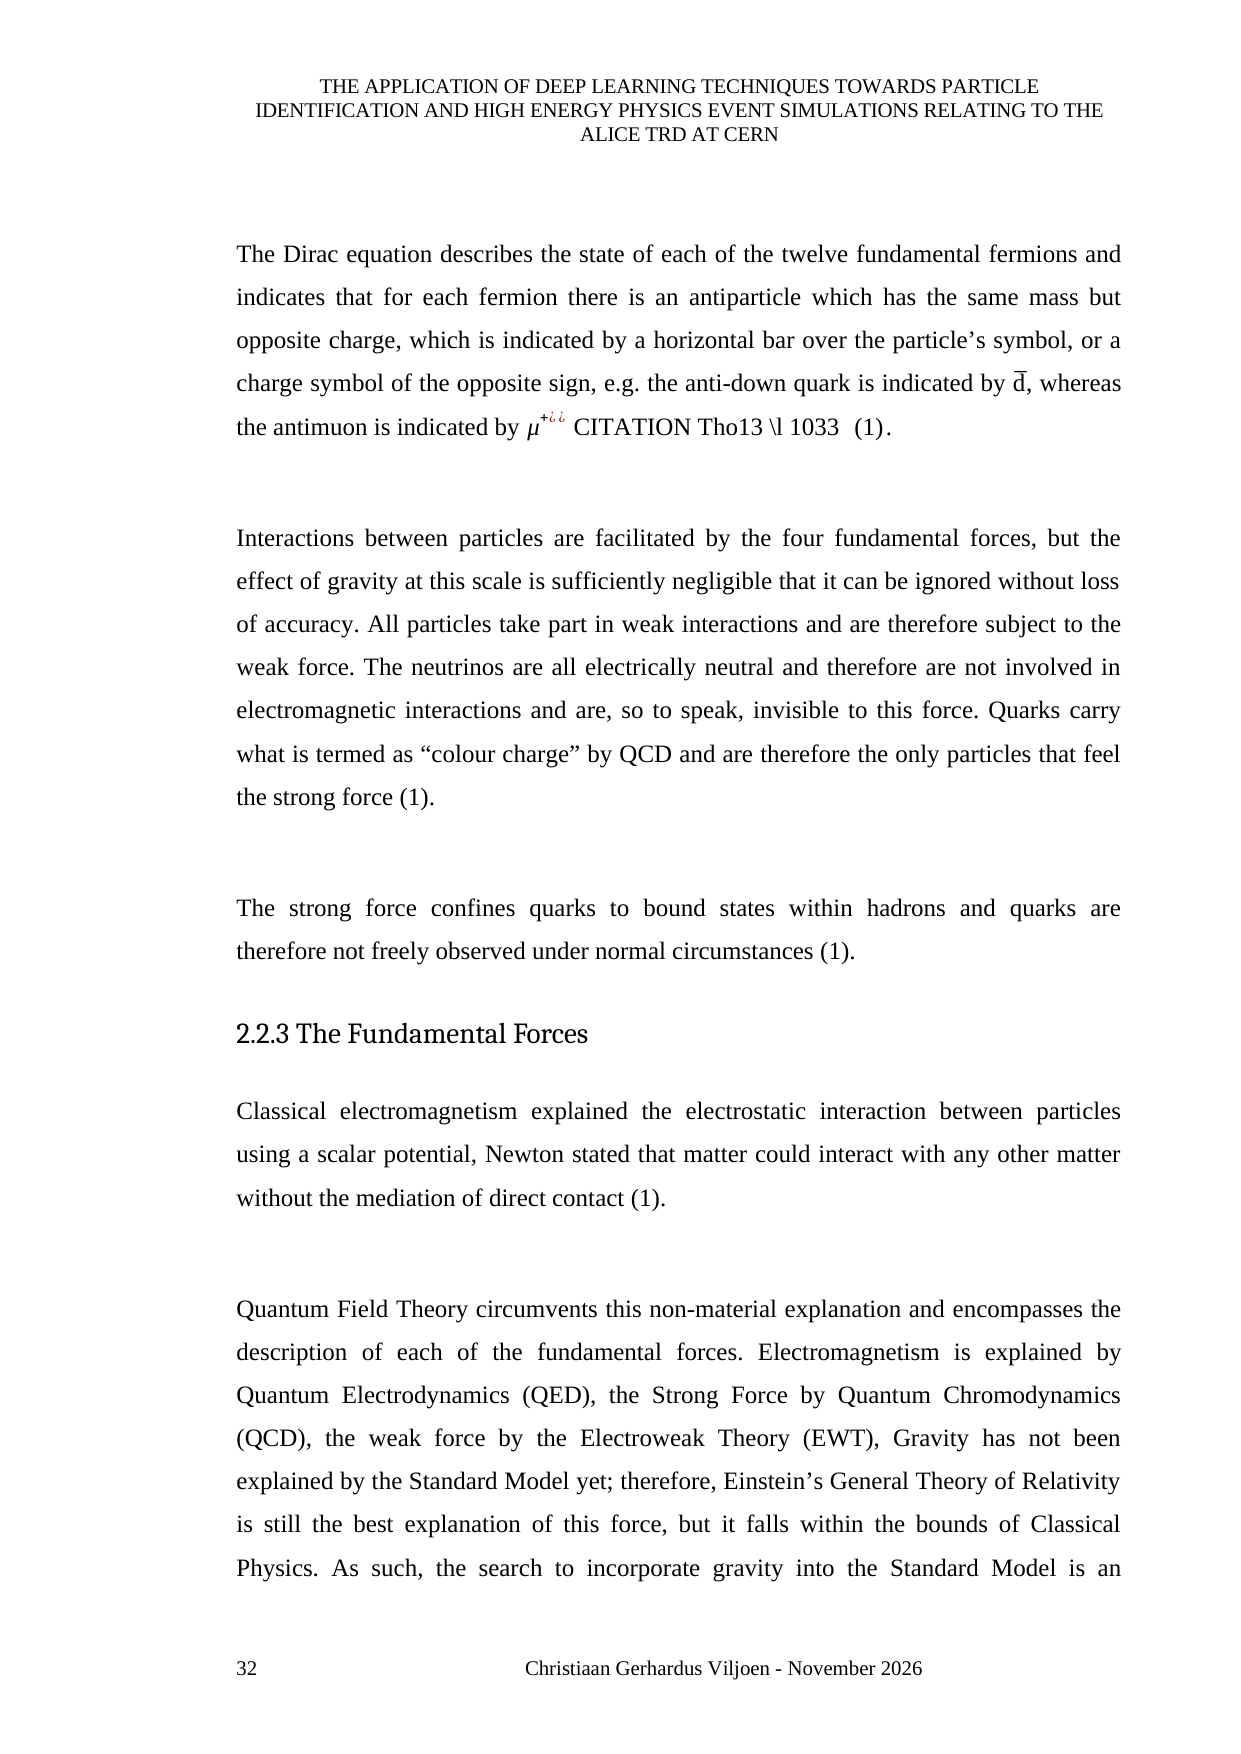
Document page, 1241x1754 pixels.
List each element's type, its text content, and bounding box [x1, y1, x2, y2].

text Classical electromagnetism explained the electrostatic interaction between particles using a scalar potential, Newton stated that matter could interact with any other matter without the mediation of direct contact. [236, 1096, 1122, 1211]
text The Dirac equation describes the state of each of the twelve fundamental fermions and indicates that for each fermion there is an antiparticle which has the same mass but opposite charge, which is indicated by a horizontal bar over the particle’s symbol, or a charge symbol of the opposite sign, e.g. the anti-down quark is indicated by d̅, whereas the antimuon is indicated by . [236, 239, 1122, 441]
subtitle The Fundamental Forces [236, 1017, 1122, 1050]
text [236, 1294, 1122, 1581]
text The strong force confines quarks to bound states within hadrons and quarks are therefore not freely observed under normal circumstances. [236, 893, 1122, 965]
text Interactions between particles are facilitated by the four fundamental forces, but the effect of gravity at this scale is sufficiently negligible that it can be ignored without loss of accuracy. All particles take part in weak interactions and are therefore subject to the weak force. The neutrinos are all electrically neutral and therefore are not involved in electromagnetic interactions and are, so to speak, invisible to this force. Quarks carry what is termed as “colour charge” by QCD and are therefore the only particles that feel the strong force. [236, 523, 1122, 811]
